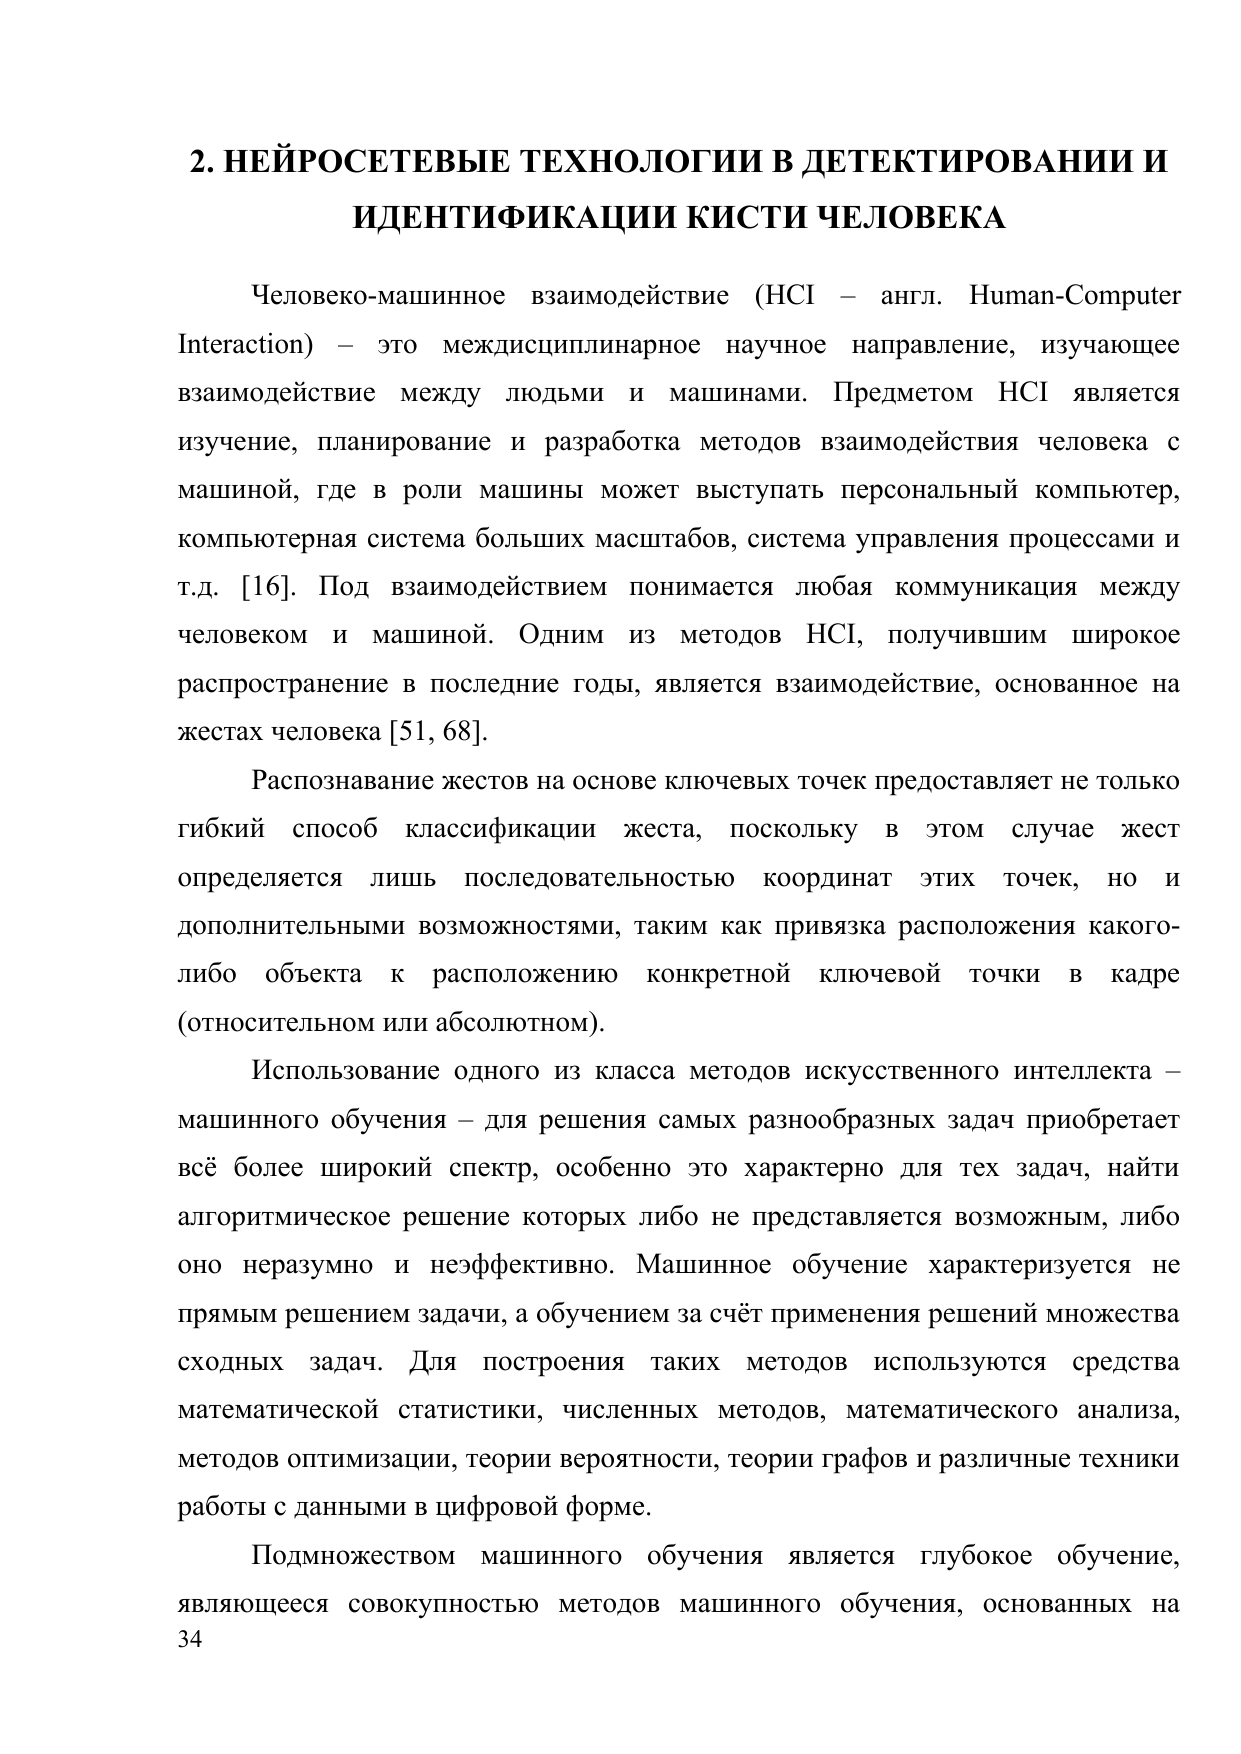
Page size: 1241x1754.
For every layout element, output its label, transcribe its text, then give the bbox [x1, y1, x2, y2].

text Использование одного из класса методов искусственного интеллекта – машинного обучения – для решения самых разнообразных задач приобретает всё более широкий спектр, особенно это характерно для тех задач, найти алгоритмическое решение которых либо не представляется возможным, либо оно неразумно и неэффективно. Машинное обучение характеризуется не прямым решением задачи, а обучением за счёт применения решений множества сходных задач. Для построения таких методов используются средства математической статистики, численных методов, математического анализа, методов оптимизации, теории вероятности, теории графов и различные техники работы с данными в цифровой форме. [177, 1054, 1181, 1522]
text 2. НЕЙРОСЕТЕВЫЕ ТЕХНОЛОГИИ В ДЕТЕКТИРОВАНИИ И ИДЕНТИФИКАЦИИ КИСТИ ЧЕЛОВЕКА [177, 143, 1181, 235]
text Человеко-машинное взаимодействие (HCI – англ. Human-Computer Interaction) – это междисциплинарное научное направление, изучающее взаимодействие между людьми и машинами. Предметом HCI является изучение, планирование и разработка методов взаимодействия человека с машиной, где в роли машины может выступать персональный компьютер, компьютерная система больших масштабов, система управления процессами и т.д. [16]. Под взаимодействием понимается любая коммуникация между человеком и машиной. Одним из методов HCI, получившим широкое распространение в последние годы, является взаимодействие, основанное на жестах человека [51, 68]. [177, 279, 1181, 747]
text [177, 1538, 1181, 1619]
text Распознавание жестов на основе ключевых точек предоставляет не только гибкий способ классификации жеста, поскольку в этом случае жест определяется лишь последовательностью координат этих точек, но и дополнительными возможностями, таким как привязка расположения какого-либо объекта к расположению конкретной ключевой точки в кадре (относительном или абсолютном). [177, 763, 1181, 1038]
